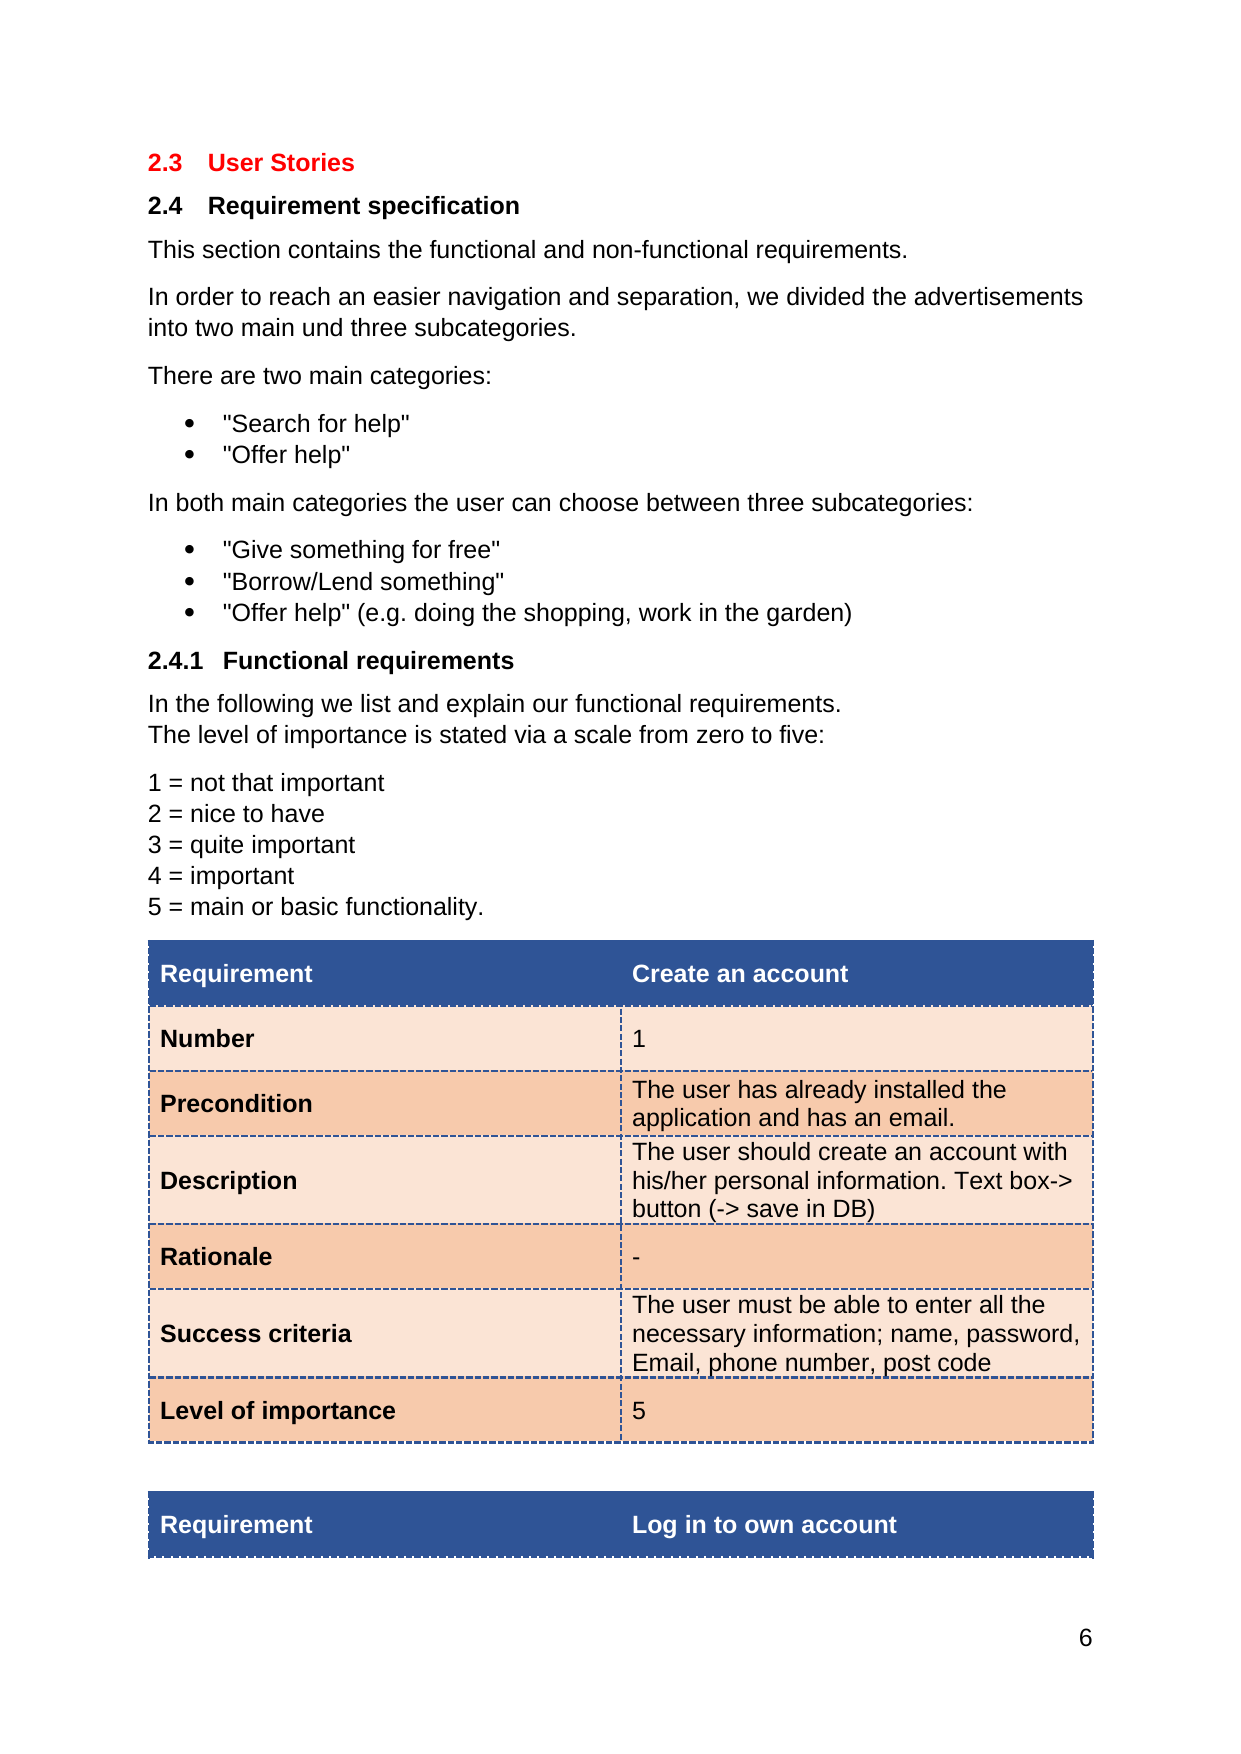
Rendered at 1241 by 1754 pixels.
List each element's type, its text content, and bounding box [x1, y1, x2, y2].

table_header Log in to own account [621, 1491, 1093, 1556]
table_header Create an account [621, 940, 1093, 1005]
list "Offer help" (e.g. doing the shopping, work in the garden) [185, 598, 1093, 627]
subtitle Functional requirements [148, 646, 1093, 674]
subtitle User Stories [148, 148, 1093, 176]
table_cell 5 [621, 1376, 1093, 1441]
list "Borrow/Lend something" [185, 567, 1093, 596]
text This section contains the functional and non-functional requirements. [148, 235, 1093, 263]
table_cell Description [149, 1135, 621, 1223]
table_cell Success criteria [149, 1288, 621, 1376]
table_cell 1 [621, 1005, 1093, 1070]
list "Give something for free" [185, 536, 1093, 564]
list "Offer help" [185, 440, 1093, 469]
list "Search for help" [185, 409, 1093, 438]
table_cell Precondition [149, 1070, 621, 1135]
text 1 = not that important 2 = nice to have 3 = quite important 4 = important 5 = main or basic functionality. [148, 768, 1093, 921]
text There are two main categories: [148, 361, 1093, 390]
table_cell The user must be able to enter all the necessary information; name, password, Email, phone number, post code [621, 1288, 1093, 1376]
table_cell The user should create an account with his/her personal information. Text box-> button (-> save in DB) [621, 1135, 1093, 1223]
text In both main categories the user can choose between three subcategories: [148, 488, 1093, 517]
table_header Requirement [149, 1491, 621, 1556]
table_cell The user has already installed the application and has an email. [621, 1070, 1093, 1135]
table_cell Number [149, 1005, 621, 1070]
text In the following we list and explain our functional requirements. The level of importance is stated via a scale from zero to five: [148, 689, 1093, 749]
table_cell Level of importance [149, 1376, 621, 1441]
text In order to reach an easier navigation and separation, we divided the advertisements into two main und three subcategories. [148, 282, 1093, 342]
table_cell - [621, 1223, 1093, 1288]
table_header Requirement [149, 940, 621, 1005]
table_cell Rationale [149, 1223, 621, 1288]
subtitle Requirement specification [148, 191, 1093, 220]
